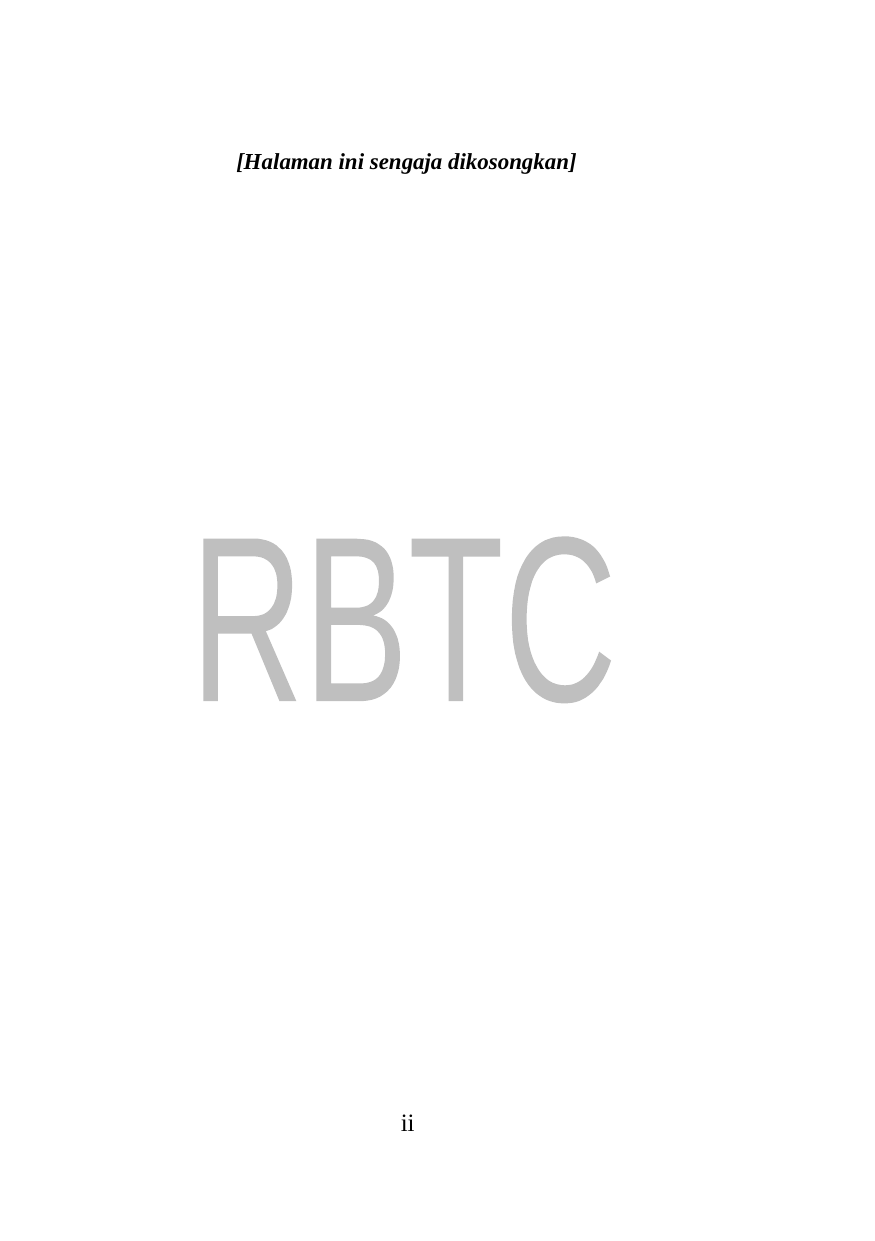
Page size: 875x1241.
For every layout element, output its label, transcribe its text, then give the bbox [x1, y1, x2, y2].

text [Halaman ini sengaja dikosongkan] [118, 148, 697, 174]
